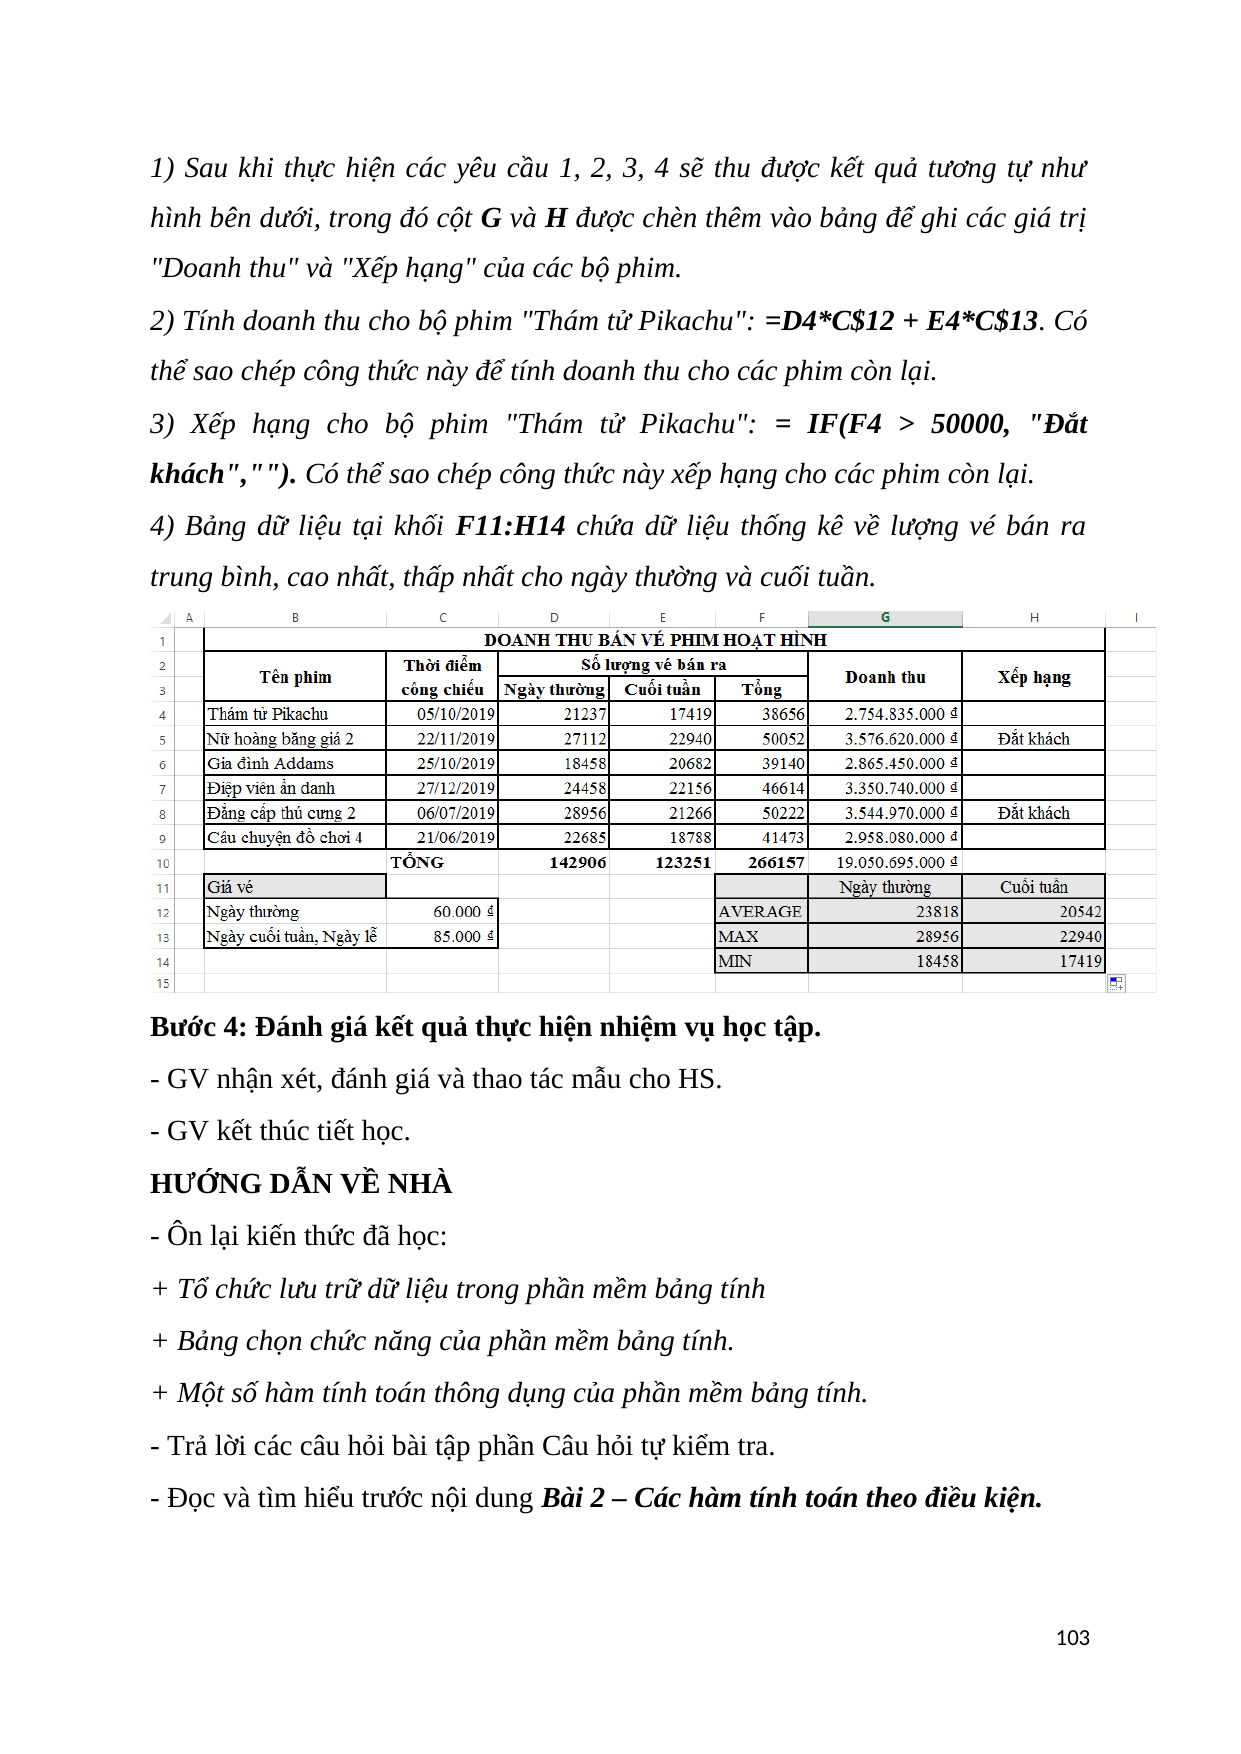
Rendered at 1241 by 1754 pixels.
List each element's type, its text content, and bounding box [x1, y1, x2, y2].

text - GV kết thúc tiết học. [150, 1113, 1090, 1147]
picture [150, 611, 1157, 993]
text + Một số hàm tính toán thông dụng của phần mềm bảng tính. [150, 1376, 1090, 1409]
text 2) Tính doanh thu cho bộ phim "Thám tử Pikachu": =D4*C$12 + E4*C$13. Có thể sao chép công thức này để tính doanh thu cho các phim còn lại. [150, 303, 1090, 387]
text + Tổ chức lưu trữ dữ liệu trong phần mềm bảng tính [150, 1271, 1090, 1304]
text Bước 4: Đánh giá kết quả thực hiện nhiệm vụ học tập. [150, 1009, 1090, 1042]
text - Đọc và tìm hiểu trước nội dung Bài 2 – Các hàm tính toán theo điều kiện. [150, 1480, 1090, 1514]
text + Bảng chọn chức năng của phần mềm bảng tính. [150, 1323, 1090, 1357]
text - GV nhận xét, đánh giá và thao tác mẫu cho HS. [150, 1061, 1090, 1095]
text 1) Sau khi thực hiện các yêu cầu 1, 2, 3, 4 sẽ thu được kết quả tương tự như hình bên dưới, trong đó cột G và H được chèn thêm vào bảng để ghi các giá trị "Doanh thu" và "Xếp hạng" của các bộ phim. [150, 150, 1090, 284]
text - Ôn lại kiến thức đã học: [150, 1218, 1090, 1252]
text HƯỚNG DẪN VỀ NHÀ [150, 1166, 1090, 1199]
text - Trả lời các câu hỏi bài tập phần Câu hỏi tự kiểm tra. [150, 1428, 1090, 1461]
text 3) Xếp hạng cho bộ phim "Thám tử Pikachu": = IF(F4 > 50000, "Đắt khách",""). Có thể sao chép công thức này xếp hạng cho các phim còn lại. [150, 406, 1090, 489]
text 4) Bảng dữ liệu tại khối F11:H14 chứa dữ liệu thống kê về lượng vé bán ra trung bình, cao nhất, thấp nhất cho ngày thường và cuối tuần. [150, 508, 1090, 592]
